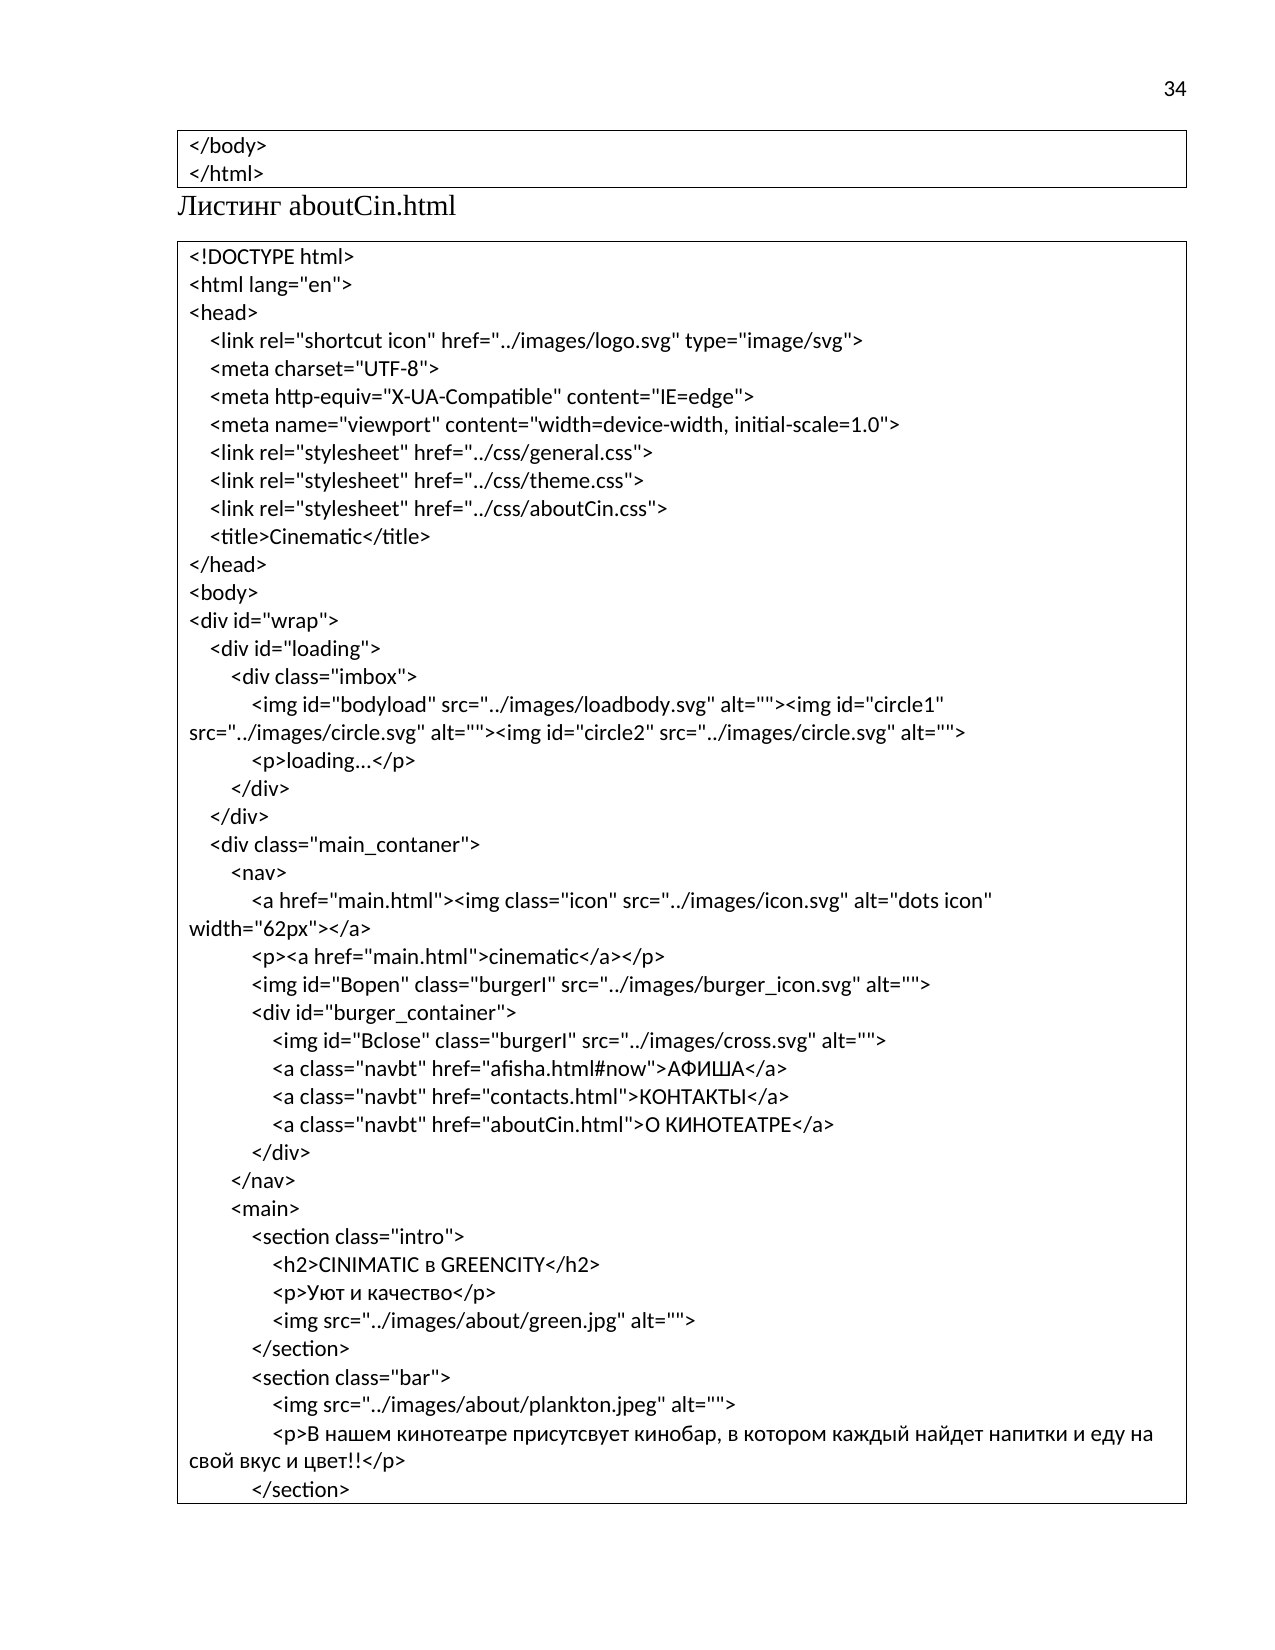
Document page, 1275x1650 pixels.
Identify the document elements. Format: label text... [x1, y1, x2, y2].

text Листинг aboutCin.html [177, 188, 1186, 221]
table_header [178, 242, 1186, 1503]
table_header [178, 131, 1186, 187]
